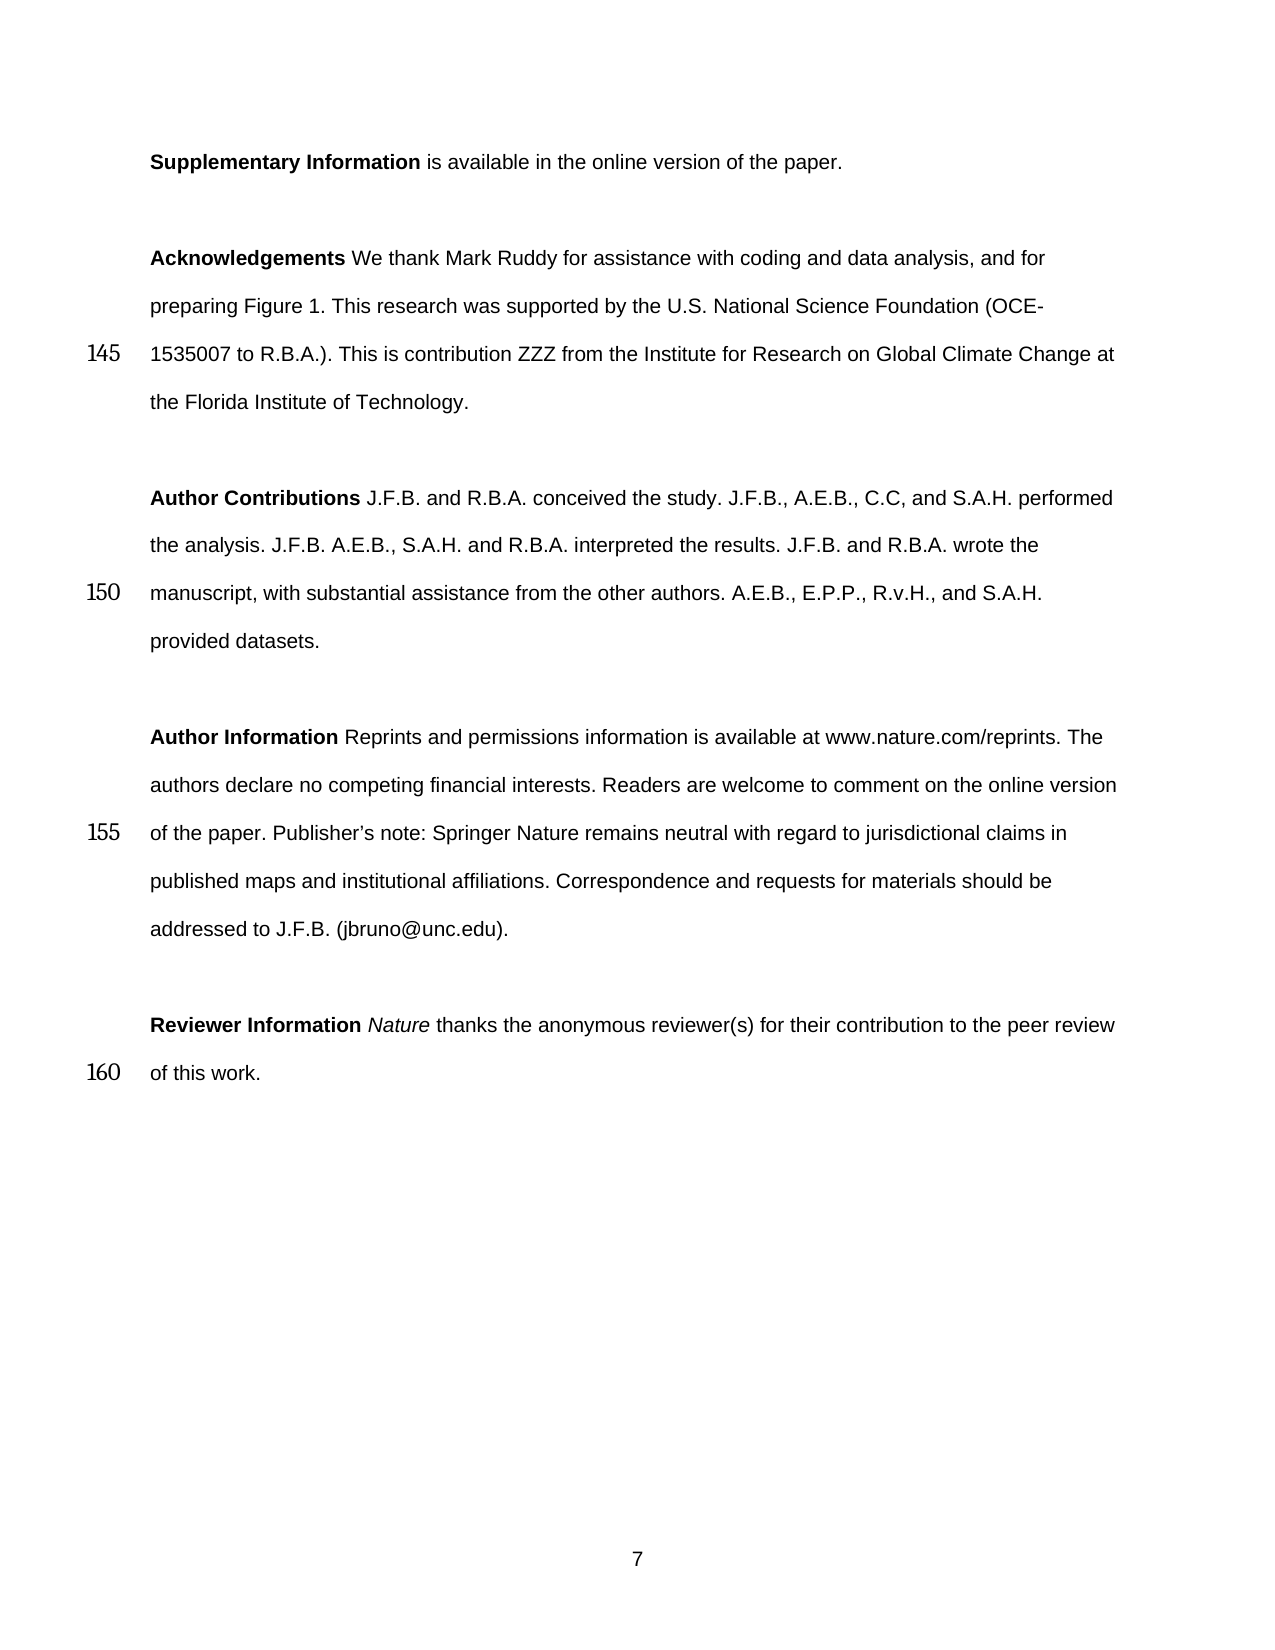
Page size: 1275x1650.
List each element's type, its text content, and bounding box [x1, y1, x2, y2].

text Author Information Reprints and permissions information is available at www.nature.com/reprints. The authors declare no competing financial interests. Readers are welcome to comment on the online version of the paper. Publisher’s note: Springer Nature remains neutral with regard to jurisdictional claims in published maps and institutional affiliations. Correspondence and requests for materials should be addressed to J.F.B. (jbruno@unc.edu). [150, 725, 1125, 941]
text Supplementary Information is available in the online version of the paper. [150, 150, 1125, 174]
text Acknowledgements We thank Mark Ruddy for assistance with coding and data analysis, and for preparing Figure 1. This research was supported by the U.S. National Science Foundation (OCE-1535007 to R.B.A.). This is contribution ZZZ from the Institute for Research on Global Climate Change at the Florida Institute of Technology. [150, 246, 1125, 413]
text Author Contributions J.F.B. and R.B.A. conceived the study. J.F.B., A.E.B., C.C, and S.A.H. performed the analysis. J.F.B. A.E.B., S.A.H. and R.B.A. interpreted the results. J.F.B. and R.B.A. wrote the manuscript, with substantial assistance from the other authors. A.E.B., E.P.P., R.v.H., and S.A.H. provided datasets. [150, 485, 1125, 653]
text Reviewer Information Nature thanks the anonymous reviewer(s) for their contribution to the peer review of this work. [150, 1012, 1125, 1084]
